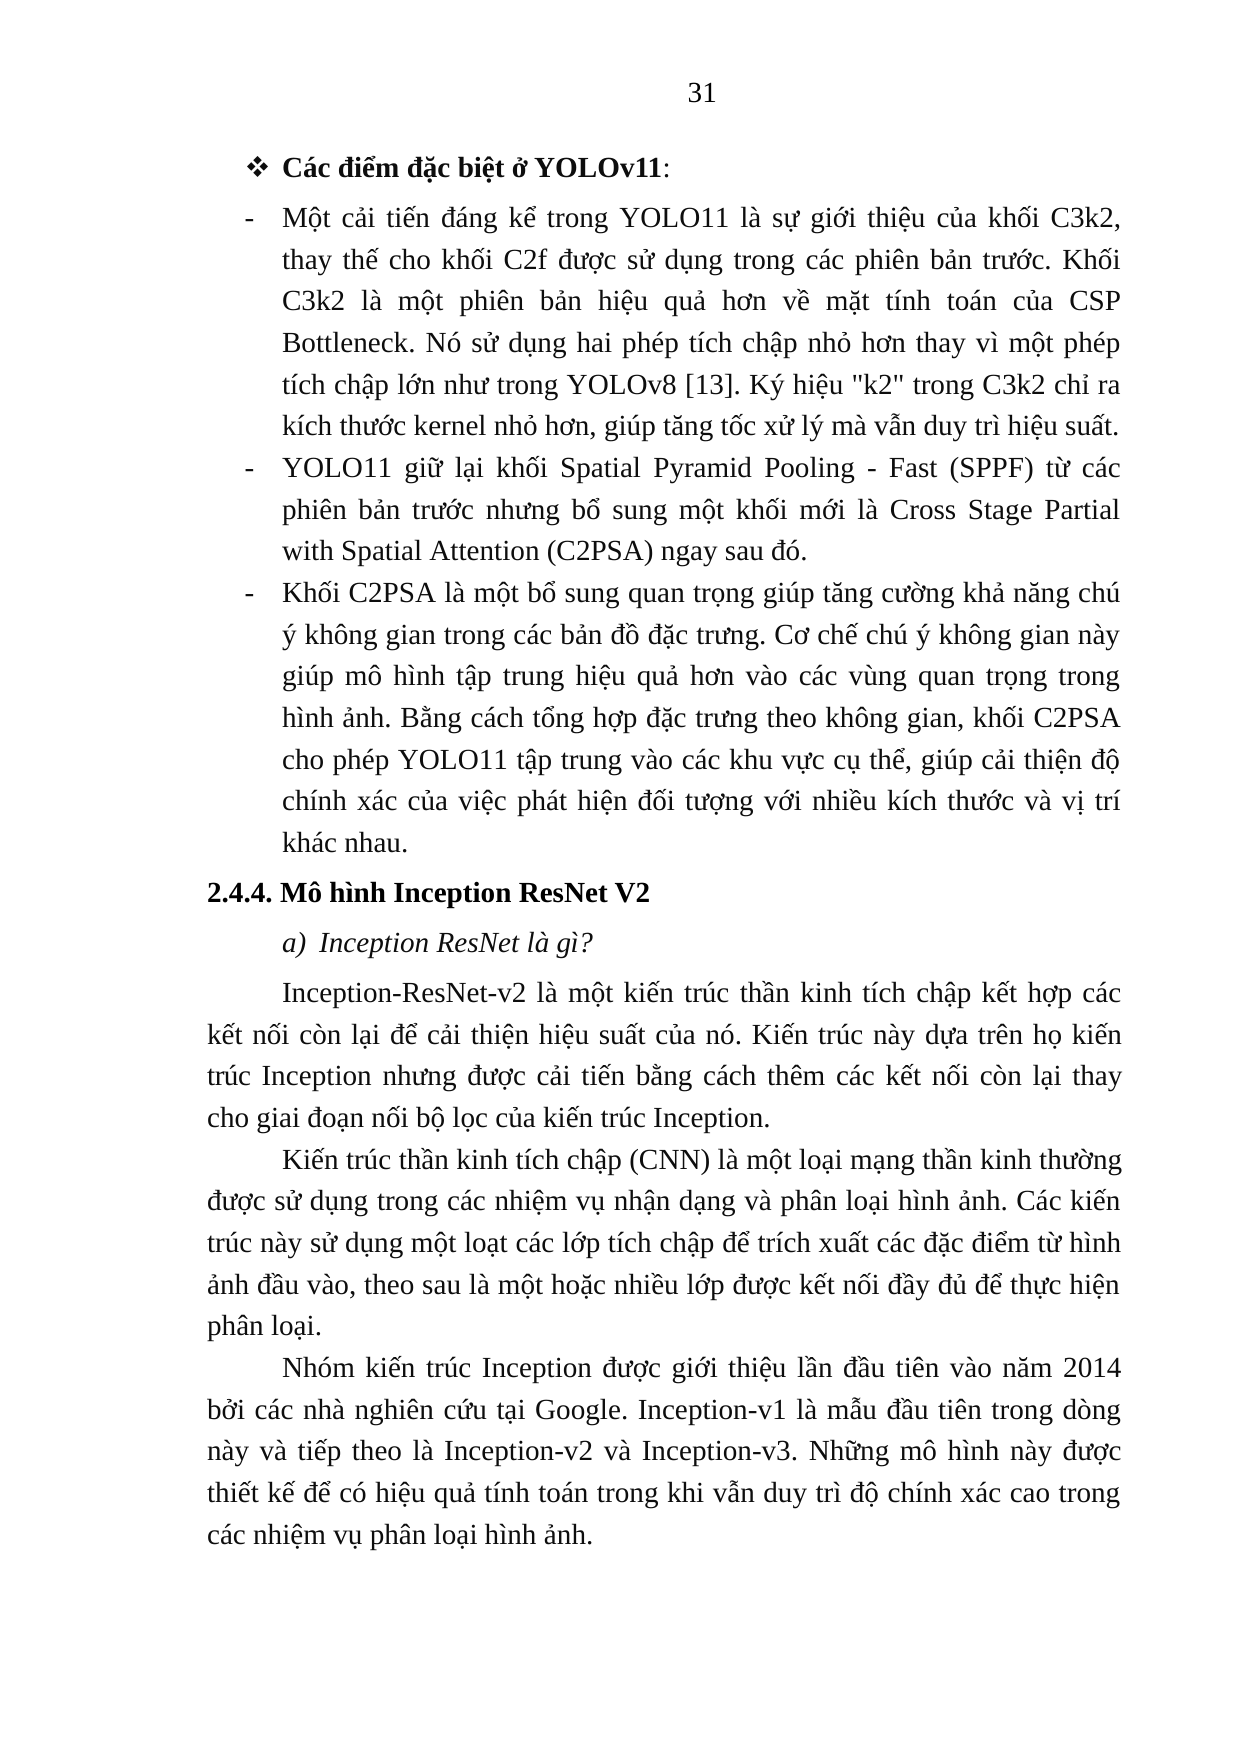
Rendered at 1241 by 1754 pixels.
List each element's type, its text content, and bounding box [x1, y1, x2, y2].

list YOLO11 giữ lại khối Spatial Pyramid Pooling - Fast (SPPF) từ các phiên bản trước nhưng bổ sung một khối mới là Cross Stage Partial with Spatial Attention (C2PSA) ngay sau đó. [244, 442, 1122, 567]
list Inception ResNet là gì? [282, 917, 1122, 959]
text Nhóm kiến trúc Inception được giới thiệu lần đầu tiên vào năm 2014 bởi các nhà nghiên cứu tại Google. Inception-v1 là mẫu đầu tiên trong dòng này và tiếp theo là Inception-v2 và Inception-v3. Những mô hình này được thiết kế để có hiệu quả tính toán trong khi vẫn duy trì độ chính xác cao trong các nhiệm vụ phân loại hình ảnh. [207, 1342, 1122, 1550]
text Inception-ResNet-v2 là một kiến trúc thần kinh tích chập kết hợp các kết nối còn lại để cải thiện hiệu suất của nó. Kiến trúc này dựa trên họ kiến trúc Inception nhưng được cải tiến bằng cách thêm các kết nối còn lại thay cho giai đoạn nối bộ lọc của kiến trúc Inception. [207, 967, 1122, 1134]
list Các điểm đặc biệt ở YOLOv11: [244, 142, 1122, 184]
list Một cải tiến đáng kể trong YOLO11 là sự giới thiệu của khối C3k2, thay thế cho khối C2f được sử dụng trong các phiên bản trước. Khối C3k2 là một phiên bản hiệu quả hơn về mặt tính toán của CSP Bottleneck. Nó sử dụng hai phép tích chập nhỏ hơn thay vì một phép tích chập lớn như trong YOLOv8 [13]. Ký hiệu "k2" trong C3k2 chỉ ra kích thước kernel nhỏ hơn, giúp tăng tốc xử lý mà vẫn duy trì hiệu suất. [244, 192, 1122, 442]
subtitle 2.4.4. Mô hình Inception ResNet V2 [207, 867, 1122, 909]
text Kiến trúc thần kinh tích chập (CNN) là một loại mạng thần kinh thường được sử dụng trong các nhiệm vụ nhận dạng và phân loại hình ảnh. Các kiến trúc này sử dụng một loạt các lớp tích chập để trích xuất các đặc điểm từ hình ảnh đầu vào, theo sau là một hoặc nhiều lớp được kết nối đầy đủ để thực hiện phân loại. [207, 1134, 1122, 1342]
list Khối C2PSA là một bổ sung quan trọng giúp tăng cường khả năng chú ý không gian trong các bản đồ đặc trưng. Cơ chế chú ý không gian này giúp mô hình tập trung hiệu quả hơn vào các vùng quan trọng trong hình ảnh. Bằng cách tổng hợp đặc trưng theo không gian, khối C2PSA cho phép YOLO11 tập trung vào các khu vực cụ thể, giúp cải thiện độ chính xác của việc phát hiện đối tượng với nhiều kích thước và vị trí khác nhau. [244, 567, 1122, 859]
